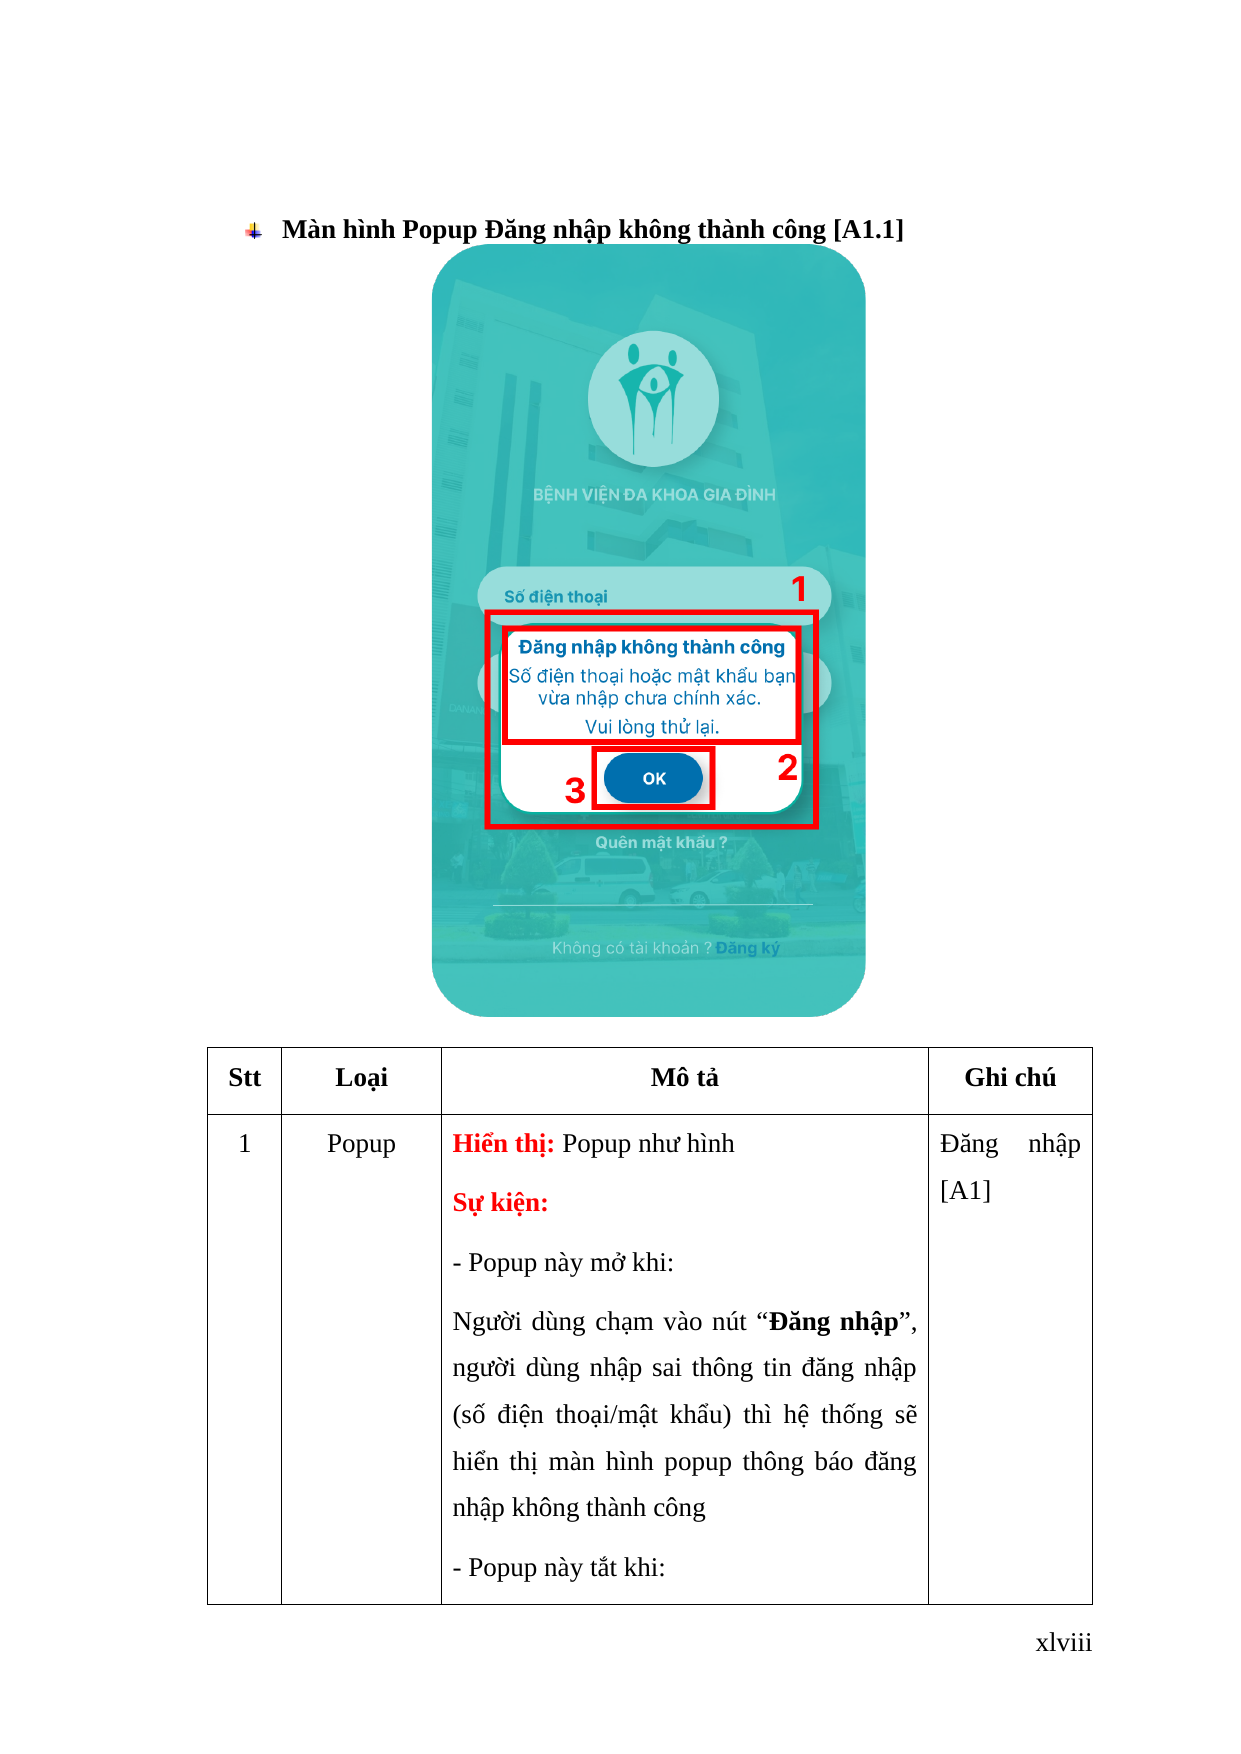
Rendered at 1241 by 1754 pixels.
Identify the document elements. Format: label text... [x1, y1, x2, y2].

picture [245, 221, 262, 239]
table_header Stt [208, 1048, 281, 1114]
table_header Mô tả [442, 1048, 928, 1114]
table_cell Popup [282, 1115, 441, 1603]
table_header Ghi chú [929, 1048, 1092, 1114]
table_cell Đăng nhập [A1] [929, 1115, 1092, 1603]
table_header Loại [282, 1048, 441, 1114]
picture [431, 244, 866, 1017]
table_cell 1 [208, 1115, 281, 1603]
list Màn hình Popup Đăng nhập không thành công [A1.1] [244, 213, 1092, 244]
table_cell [442, 1115, 928, 1603]
